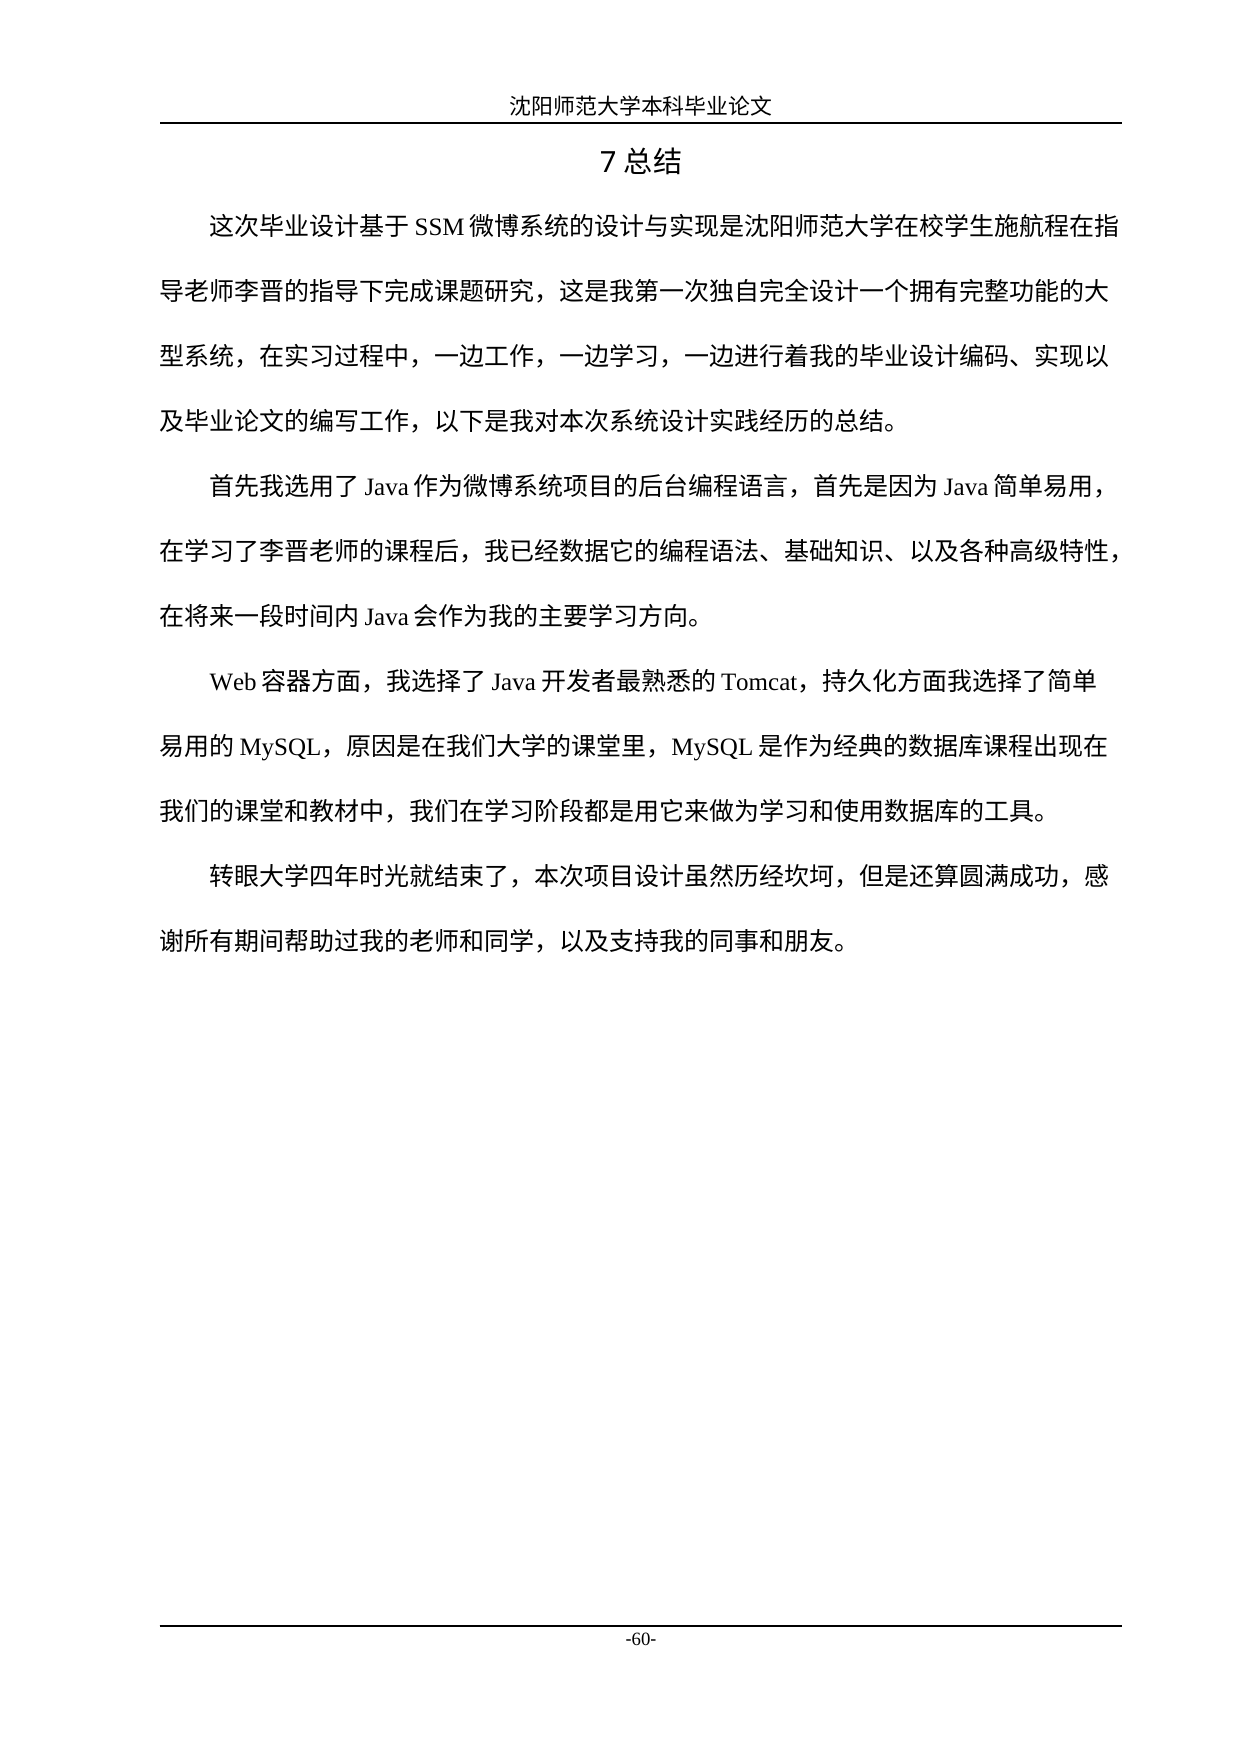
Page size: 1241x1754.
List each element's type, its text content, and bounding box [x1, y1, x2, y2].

text 这次毕业设计基于SSM微博系统的设计与实现是沈阳师范大学在校学生施航程在指导老师李晋的指导下完成课题研究，这是我第一次独自完全设计一个拥有完整功能的大型系统，在实习过程中，一边工作，一边学习，一边进行着我的毕业设计编码、实现以及毕业论文的编写工作，以下是我对本次系统设计实践经历的总结。 [159, 192, 1122, 452]
text 首先我选用了Java作为微博系统项目的后台编程语言，首先是因为Java简单易用，在学习了李晋老师的课程后，我已经数据它的编程语法、基础知识、以及各种高级特性，在将来一段时间内Java会作为我的主要学习方向。 [159, 452, 1122, 647]
text Web容器方面，我选择了Java开发者最熟悉的Tomcat，持久化方面我选择了简单易用的MySQL，原因是在我们大学的课堂里，MySQL是作为经典的数据库课程出现在我们的课堂和教材中，我们在学习阶段都是用它来做为学习和使用数据库的工具。 [159, 647, 1122, 842]
text 转眼大学四年时光就结束了，本次项目设计虽然历经坎坷，但是还算圆满成功，感谢所有期间帮助过我的老师和同学，以及支持我的同事和朋友。 [159, 842, 1122, 972]
subtitle 7 总结 [159, 127, 1122, 192]
